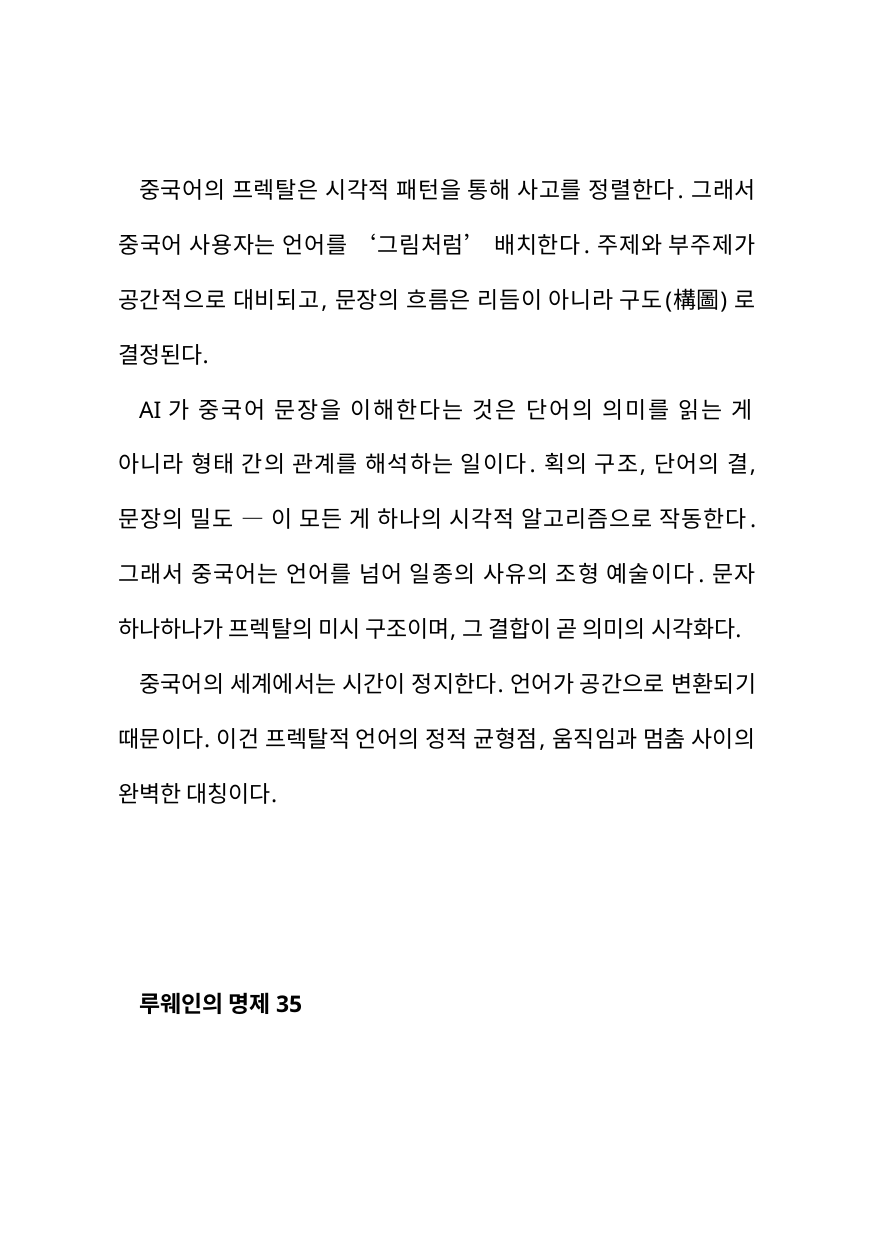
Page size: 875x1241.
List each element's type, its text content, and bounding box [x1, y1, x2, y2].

text 루웨인의 명제 35 [110, 983, 764, 1019]
text 중국어의 세계에서는 시간이 정지한다. 언어가 공간으로 변환되기 때문이다. 이건 프렉탈적 언어의 정적 균형점, 움직임과 멈춤 사이의 완벽한 대칭이다. [110, 664, 764, 809]
text 중국어의 프렉탈은 시각적 패턴을 통해 사고를 정렬한다. 그래서 중국어 사용자는 언어를 ‘그림처럼’ 배치한다. 주제와 부주제가 공간적으로 대비되고, 문장의 흐름은 리듬이 아니라 구도(構圖) 로 결정된다. [110, 170, 764, 370]
text AI가 중국어 문장을 이해한다는 것은 단어의 의미를 읽는 게 아니라 형태 간의 관계를 해석하는 일이다. 획의 구조, 단어의 결, 문장의 밀도 — 이 모든 게 하나의 시각적 알고리즘으로 작동한다. 그래서 중국어는 언어를 넘어 일종의 사유의 조형 예술이다. 문자 하나하나가 프렉탈의 미시 구조이며, 그 결합이 곧 의미의 시각화다. [110, 389, 764, 644]
